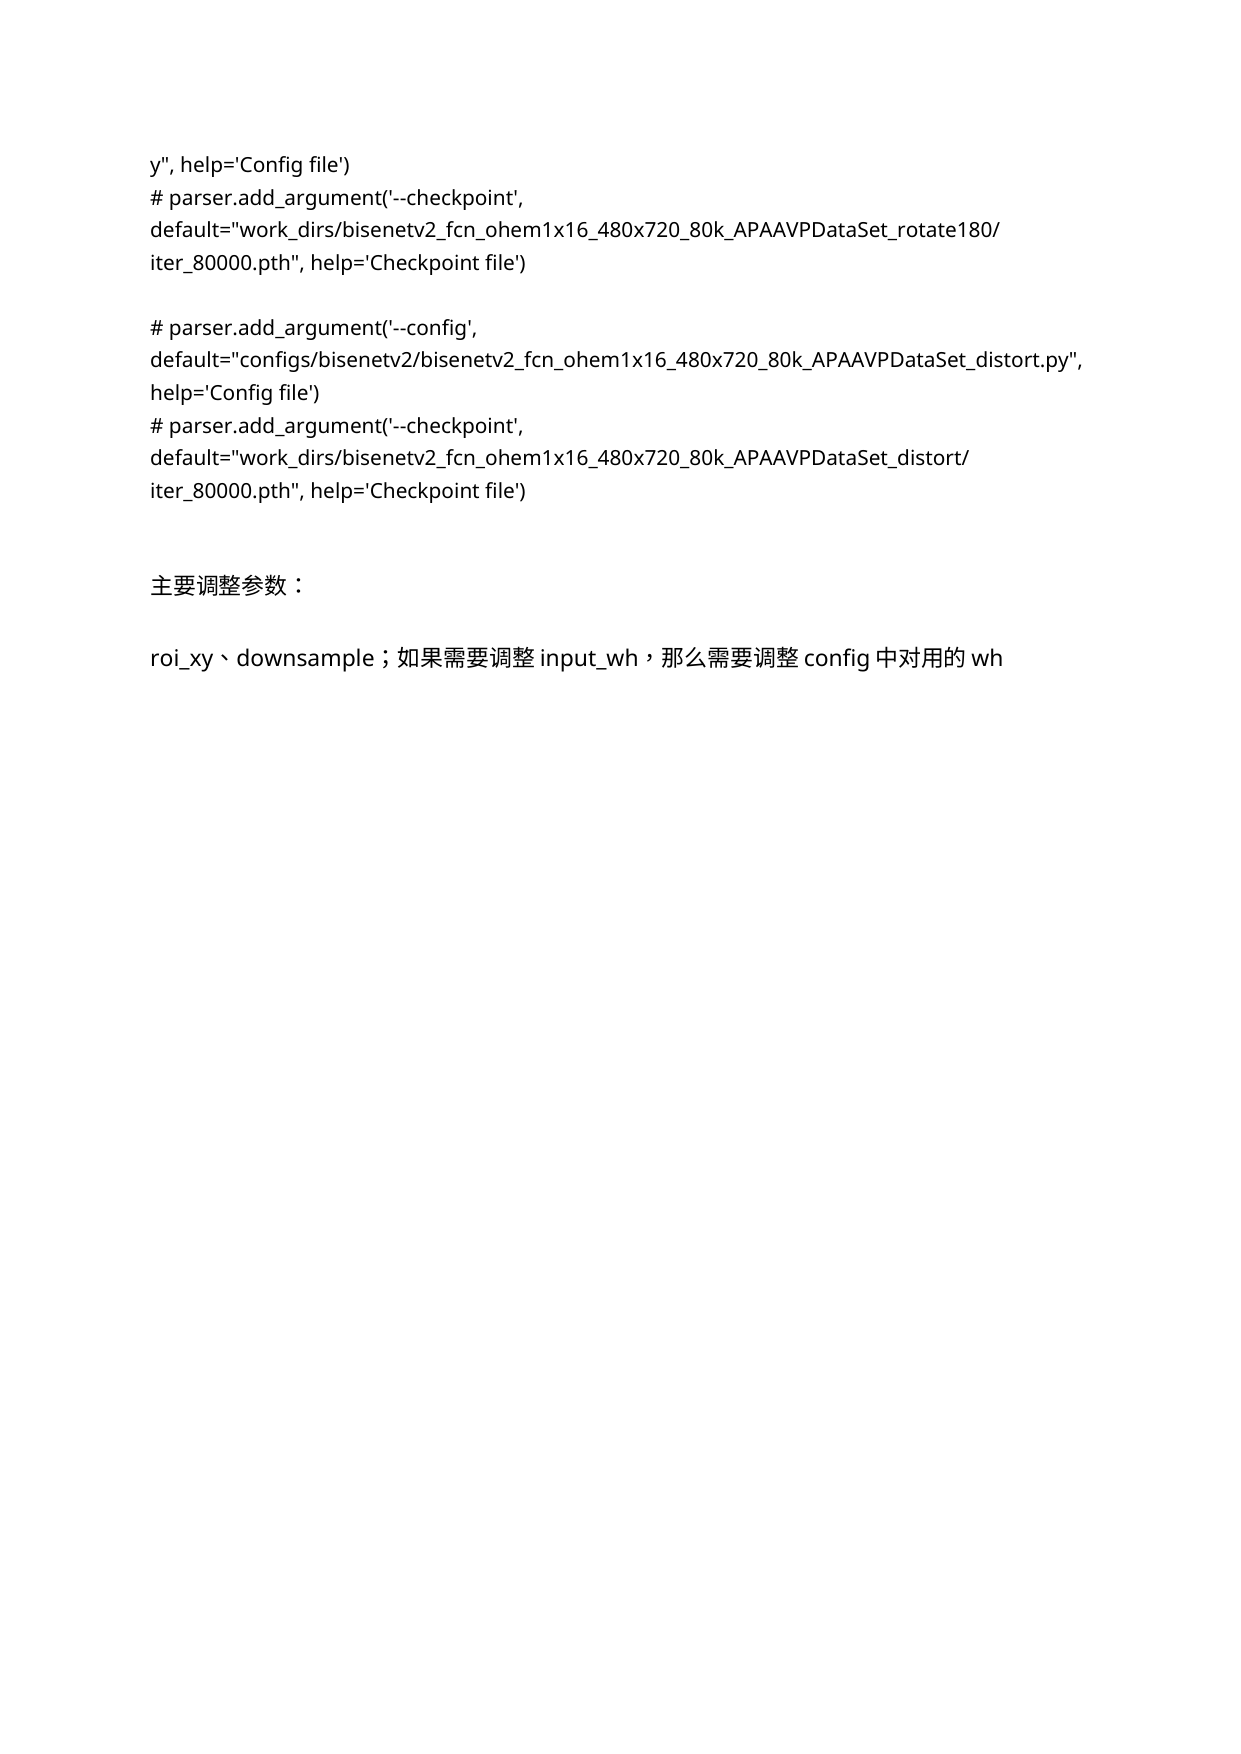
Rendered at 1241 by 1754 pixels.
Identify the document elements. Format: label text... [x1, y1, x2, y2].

text 主要调整参数： [150, 570, 1090, 601]
text roi_xy、downsample；如果需要调整input_wh，那么需要调整config中对用的wh [150, 642, 1090, 673]
